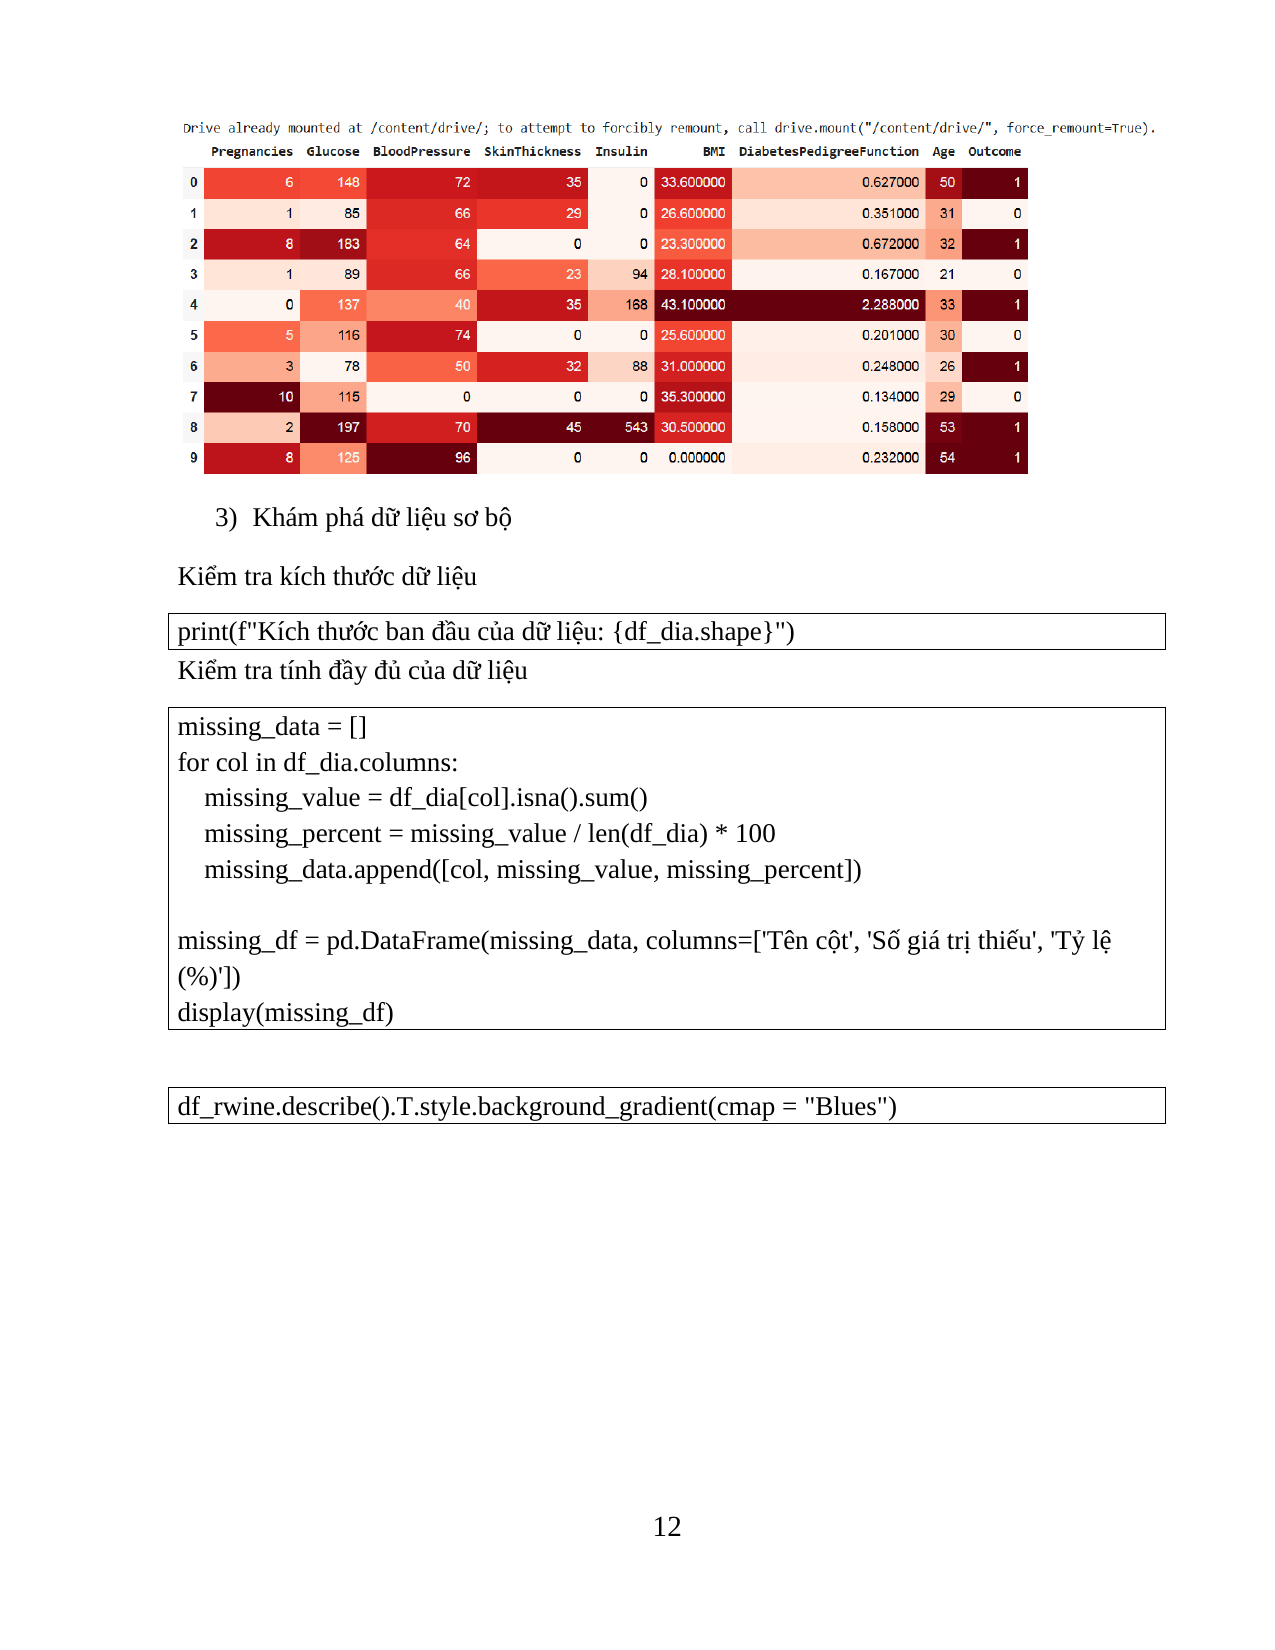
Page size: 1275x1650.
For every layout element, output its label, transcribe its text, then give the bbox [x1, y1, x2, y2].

text missing_data = [] [169, 708, 1165, 741]
text missing_data.append([col, missing_value, missing_percent]) [169, 850, 1165, 884]
text for col in df_dia.columns: [169, 742, 1165, 777]
text missing_value = df_dia[col].isna().sum() [169, 778, 1165, 812]
text missing_percent = missing_value / len(df_dia) * 100 [169, 814, 1165, 848]
text Kiểm tra tính đầy đủ của dữ liệu [177, 654, 1157, 686]
text missing_df = pd.DataFrame(missing_data, columns=['Tên cột', 'Số giá trị thiếu', 'Tỷ lệ (%)']) [169, 921, 1165, 991]
list Khám phá dữ liệu sơ bộ [215, 501, 1157, 532]
picture [177, 118, 1157, 480]
text print(f"Kích thước ban đầu của dữ liệu: {df_dia.shape}") [169, 614, 1165, 649]
text Kiểm tra kích thước dữ liệu [177, 560, 1157, 591]
text df_rwine.describe().T.style.background_gradient(cmap = "Blues") [169, 1088, 1165, 1123]
text display(missing_df) [169, 993, 1165, 1029]
